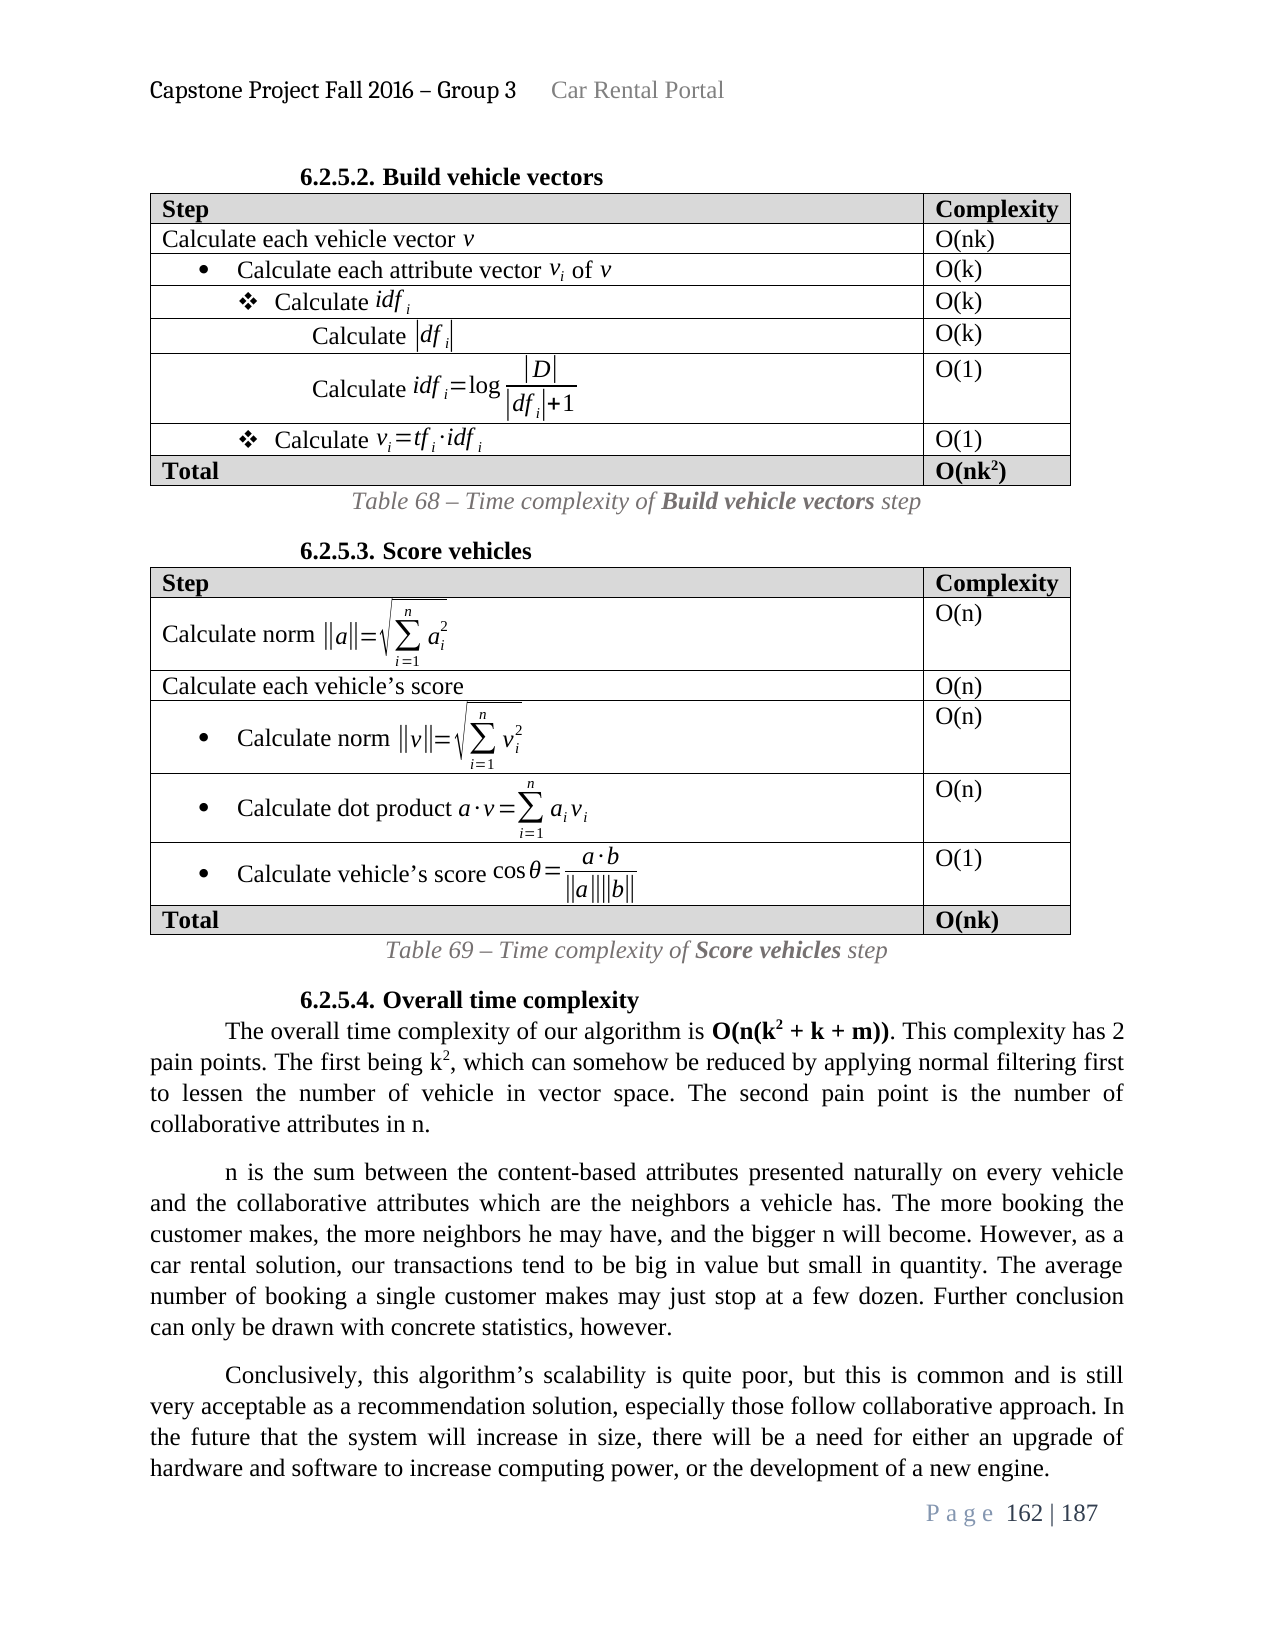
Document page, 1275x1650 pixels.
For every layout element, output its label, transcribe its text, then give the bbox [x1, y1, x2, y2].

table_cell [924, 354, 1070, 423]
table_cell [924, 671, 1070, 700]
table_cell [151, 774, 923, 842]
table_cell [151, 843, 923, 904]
subtitle Overall time complexity [300, 985, 1125, 1014]
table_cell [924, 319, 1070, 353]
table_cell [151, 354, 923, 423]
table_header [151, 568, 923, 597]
text Table 68 – Time complexity of Build vehicle vectors step [150, 486, 1125, 515]
subtitle Build vehicle vectors [300, 162, 1125, 191]
text n is the sum between the content-based attributes presented naturally on every vehicle and the collaborative attributes which are the neighbors a vehicle has. The more booking the customer makes, the more neighbors he may have, and the bigger n will become. However, as a car rental solution, our transactions tend to be big in value but small in quantity. The average number of booking a single customer makes may just stop at a few dozen. Further conclusion can only be drawn with concrete statistics, however. [150, 1157, 1125, 1341]
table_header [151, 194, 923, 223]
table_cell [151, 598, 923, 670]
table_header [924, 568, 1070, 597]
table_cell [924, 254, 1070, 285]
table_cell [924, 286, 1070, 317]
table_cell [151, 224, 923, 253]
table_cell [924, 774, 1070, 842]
text Conclusively, this algorithm’s scalability is quite poor, but this is common and is still very acceptable as a recommendation solution, especially those follow collaborative approach. In the future that the system will increase in size, there will be a need for either an upgrade of hardware and software to increase computing power, or the development of a new engine. [150, 1360, 1125, 1482]
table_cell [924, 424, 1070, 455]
text Table 69 – Time complexity of Score vehicles step [150, 935, 1125, 964]
subtitle Score vehicles [300, 536, 1125, 564]
text The overall time complexity of our algorithm is O(n(k2 + k + m)). This complexity has 2 pain points. The first being k2, which can somehow be reduced by applying normal filtering first to lessen the number of vehicle in vector space. The second pain point is the number of collaborative attributes in n. [150, 1016, 1125, 1138]
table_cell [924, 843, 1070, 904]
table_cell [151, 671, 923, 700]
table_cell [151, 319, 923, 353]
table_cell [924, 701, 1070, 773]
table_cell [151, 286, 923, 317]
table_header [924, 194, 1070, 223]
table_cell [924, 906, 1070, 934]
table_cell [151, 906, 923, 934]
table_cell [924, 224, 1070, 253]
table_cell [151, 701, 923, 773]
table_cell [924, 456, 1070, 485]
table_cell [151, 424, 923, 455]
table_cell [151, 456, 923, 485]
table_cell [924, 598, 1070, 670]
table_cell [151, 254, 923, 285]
